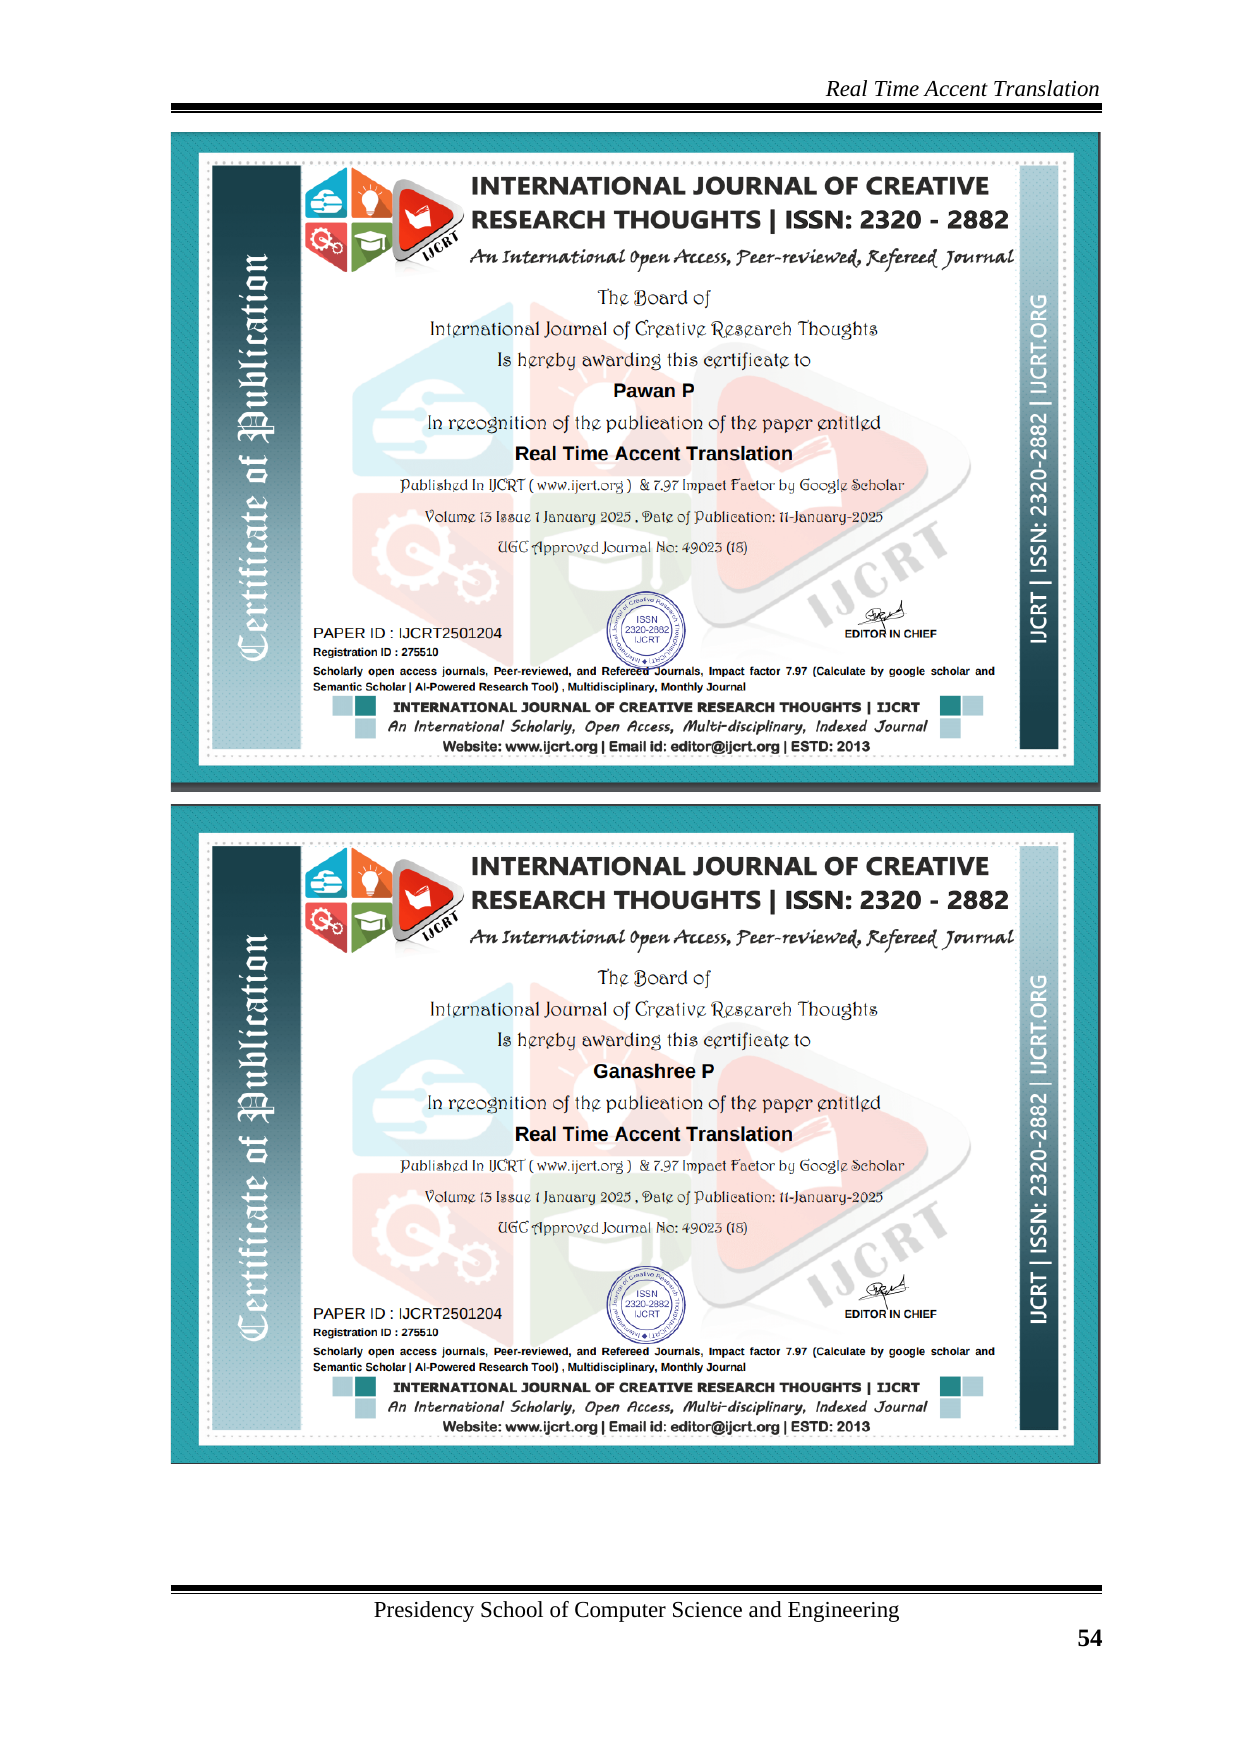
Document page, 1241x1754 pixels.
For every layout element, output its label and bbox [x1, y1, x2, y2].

picture [170, 132, 1101, 792]
picture [170, 804, 1101, 1464]
